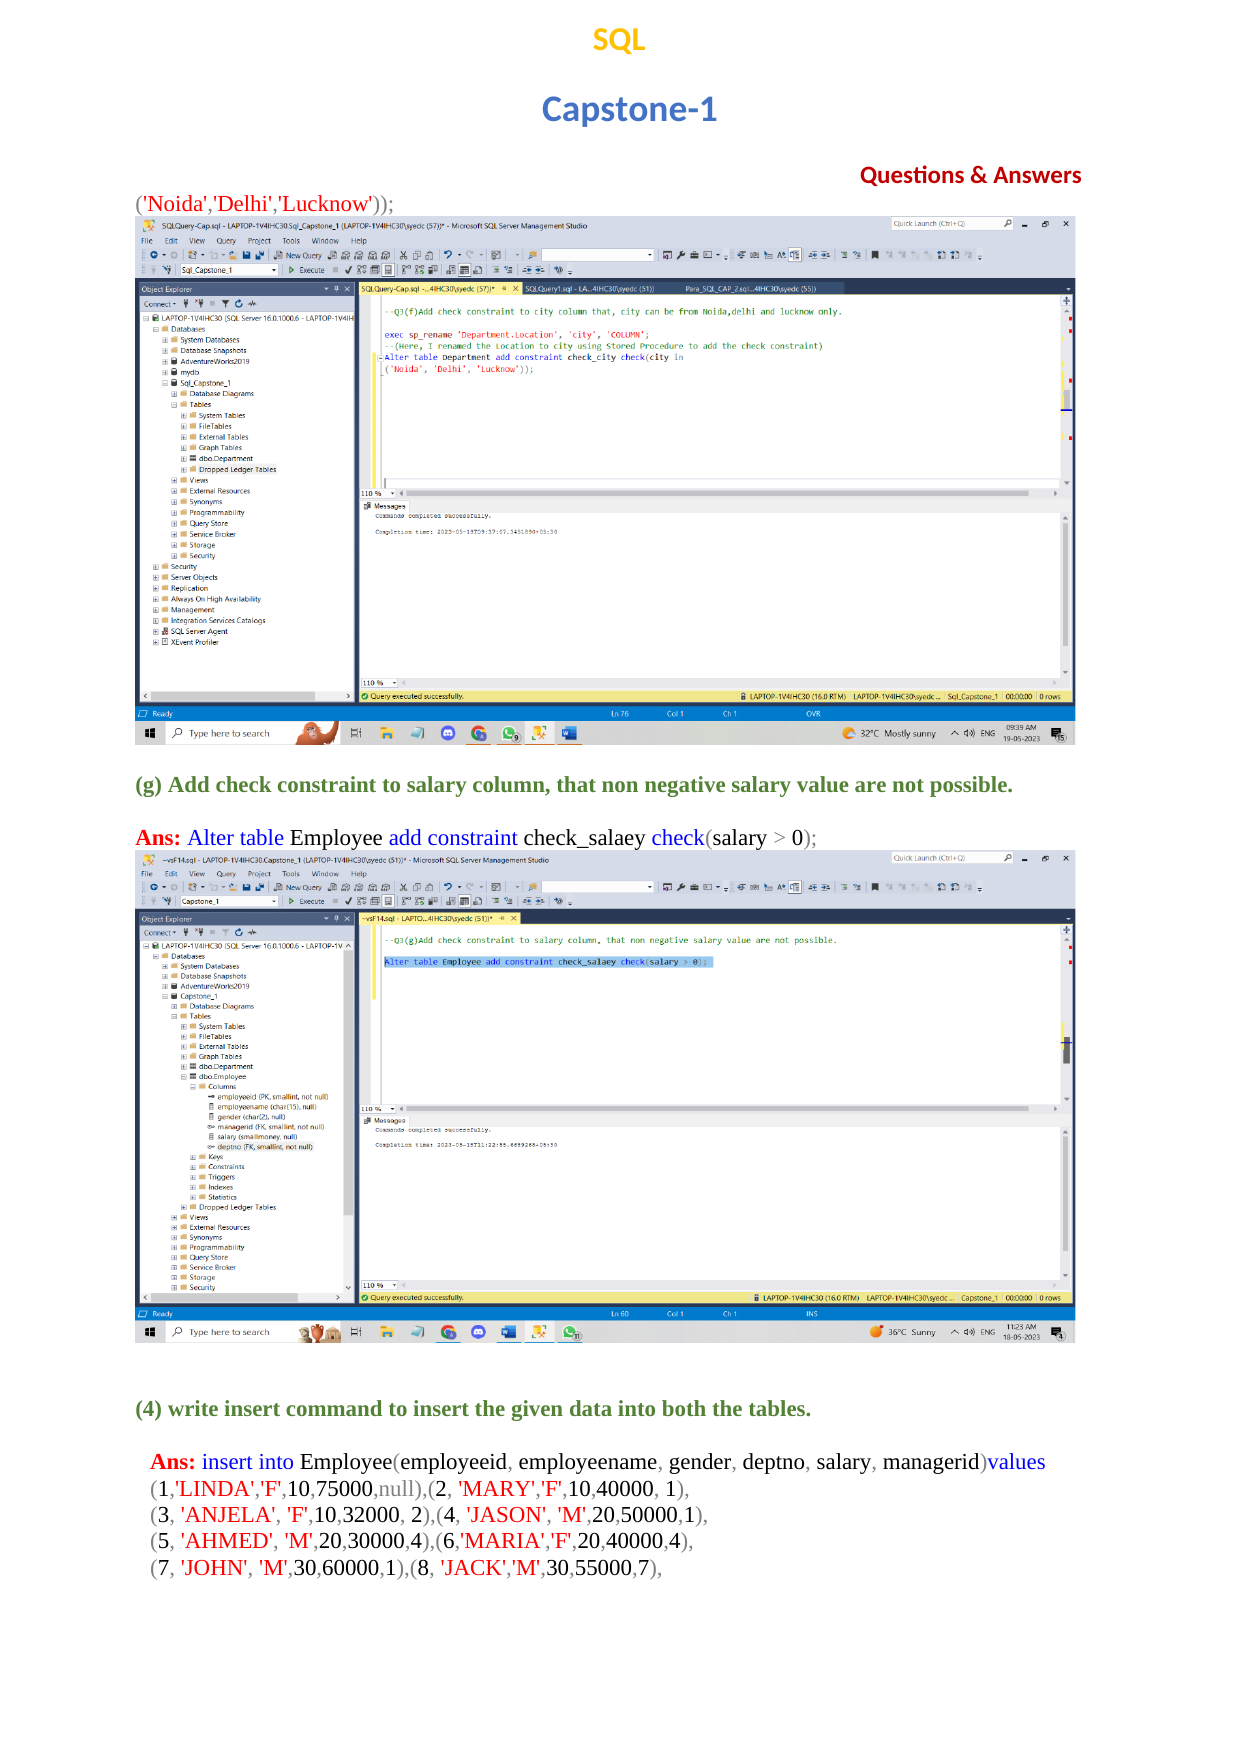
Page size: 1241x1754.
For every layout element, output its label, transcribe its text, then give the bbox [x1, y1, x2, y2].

text ('Noida','Delhi','Lucknow')); [135, 190, 1124, 216]
text (4) write insert command to insert the given data into both the tables. [135, 1396, 1124, 1422]
text (g) Add check constraint to salary column, that non negative salary value are not possible. [135, 771, 1124, 798]
text (1,'LINDA','F',10,75000,null),(2, 'MARY','F',10,40000, 1), [150, 1474, 1090, 1501]
text (7, 'JOHN', 'M',30,60000,1),(8, 'JACK','M',30,55000,7), [150, 1554, 1090, 1580]
text (5, 'AHMED', 'M',20,30000,4),(6,'MARIA','F',20,40000,4), [150, 1527, 1090, 1554]
text Ans: Alter table Employee add constraint check_salaey check(salary > 0); [135, 824, 1124, 850]
text (3, 'ANJELA', 'F',10,32000, 2),(4, 'JASON', 'M',20,50000,1), [150, 1501, 1090, 1527]
picture [135, 216, 1076, 745]
picture [135, 850, 1076, 1343]
text Ans: insert into Employee(employeeid, employeename, gender, deptno, salary, managerid)values [150, 1448, 1090, 1474]
